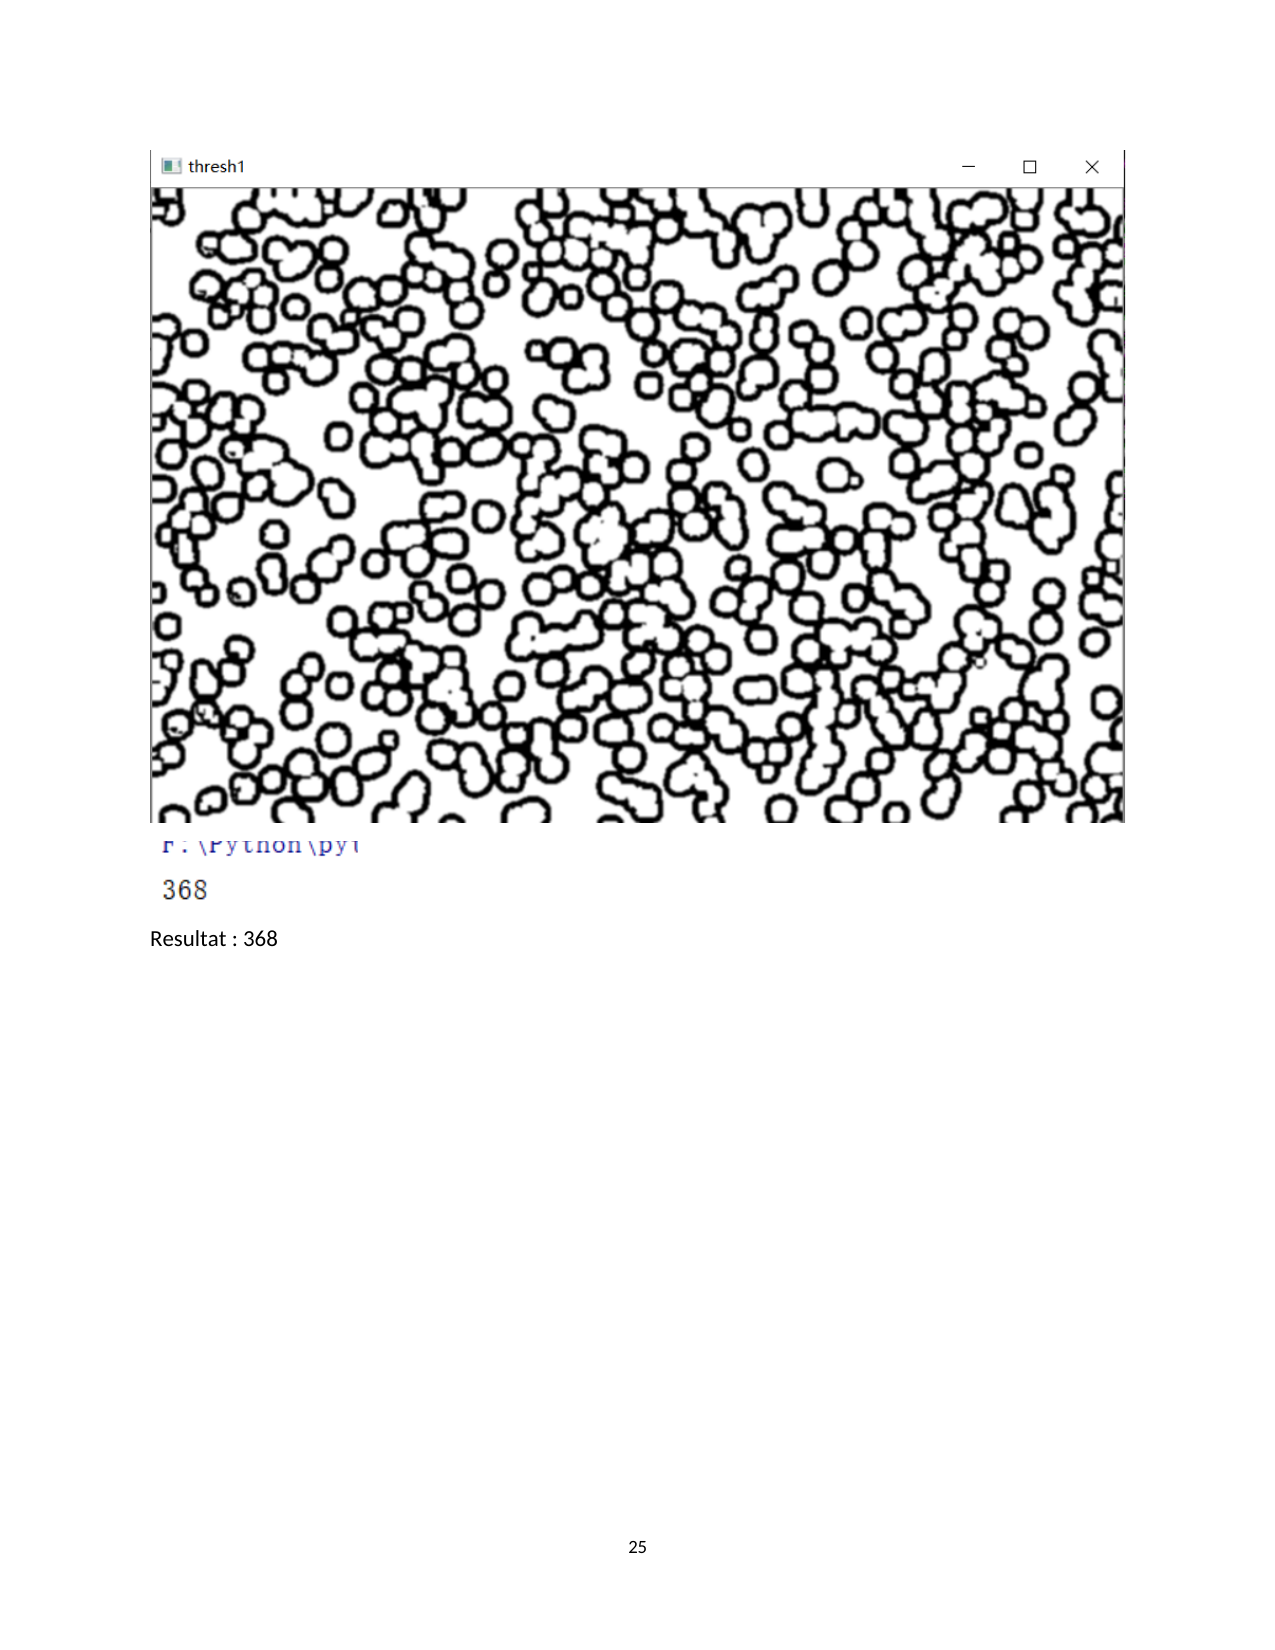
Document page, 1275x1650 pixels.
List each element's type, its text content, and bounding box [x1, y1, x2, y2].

picture [150, 841, 358, 906]
text Resultat : 368 [150, 924, 1125, 952]
picture [150, 150, 1125, 823]
